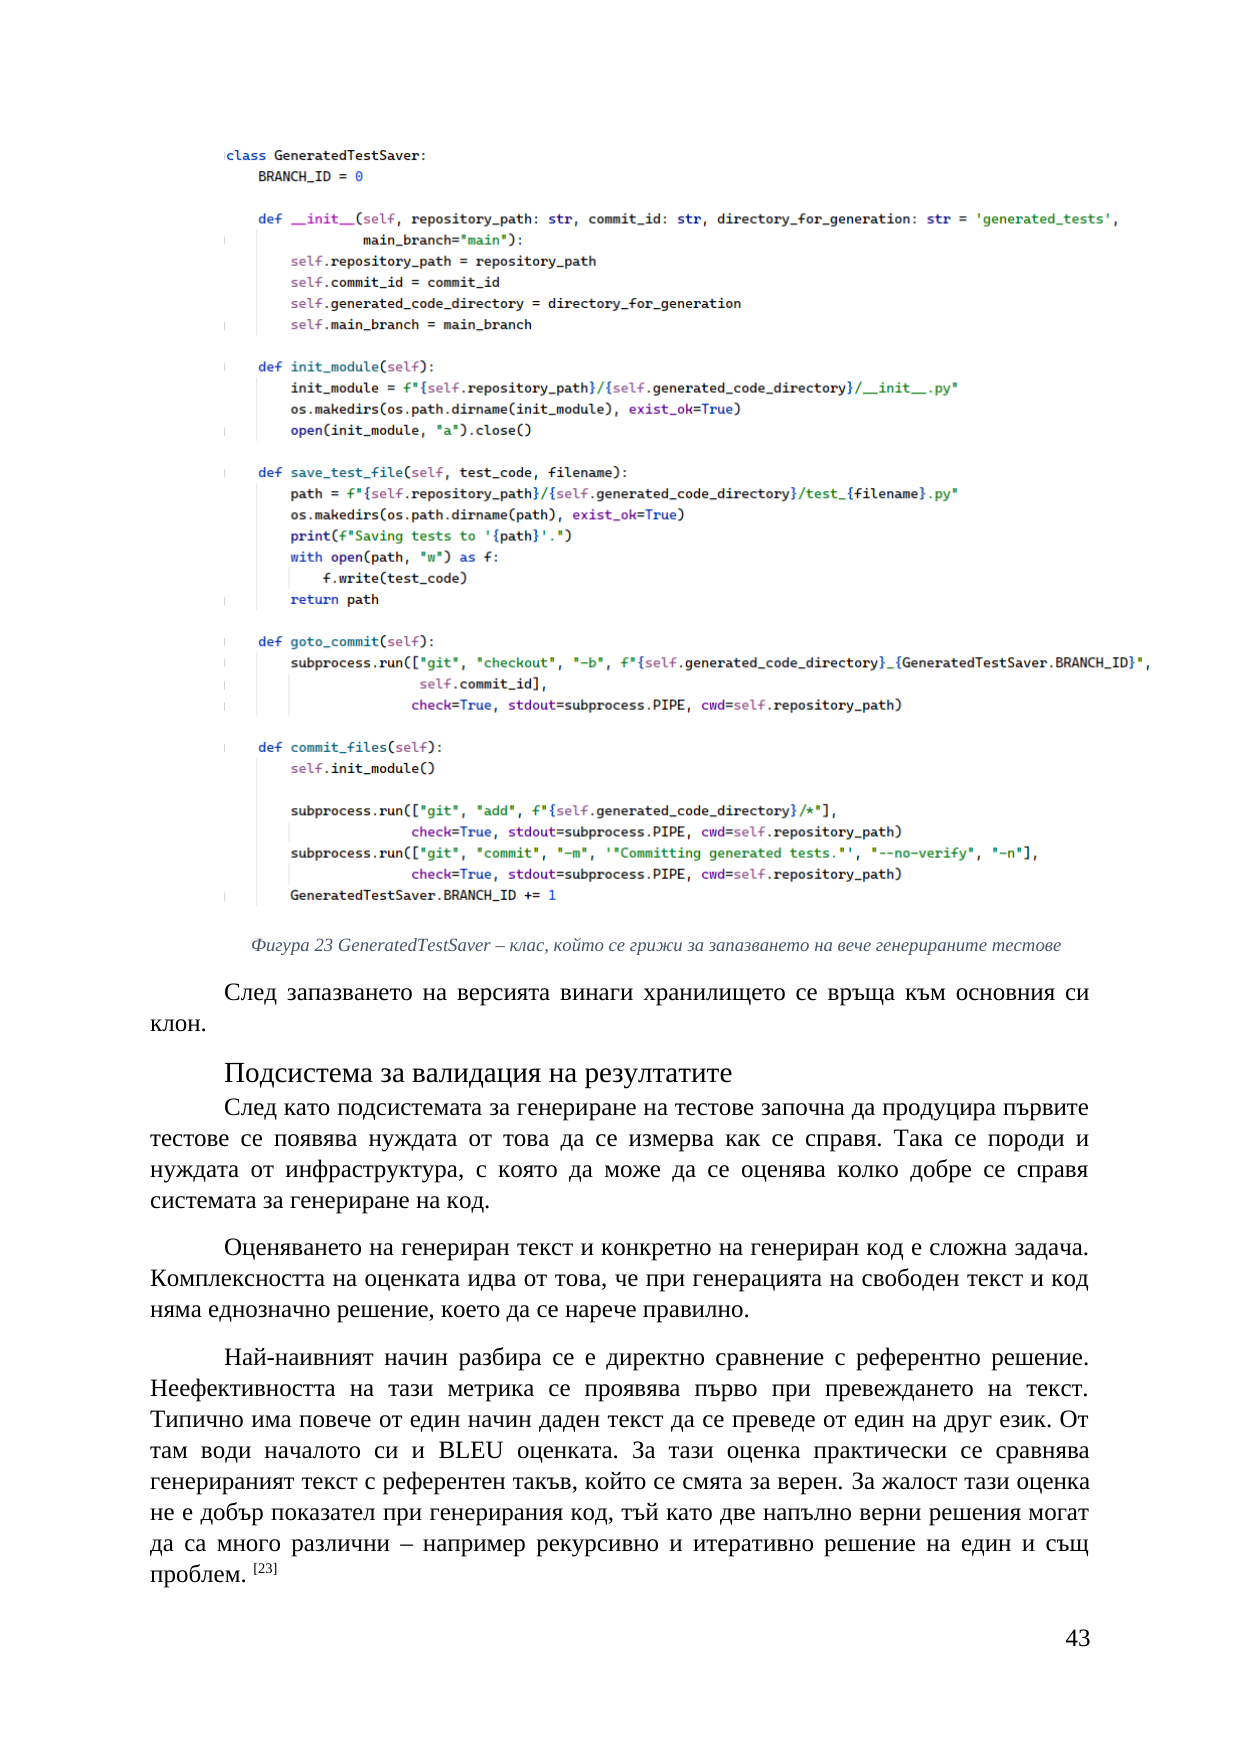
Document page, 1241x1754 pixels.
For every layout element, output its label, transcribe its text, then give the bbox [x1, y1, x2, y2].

text Най-наивният начин разбира се е директно сравнение с референтно решение. Неефективността на тази метрика се проявява първо при превеждането на текст. Типично има повече от един начин даден текст да се преведе от един на друг език. От там води началото си и BLEU оценката. За тази оценка практически се сравнява генерираният текст с референтен такъв, който се смята за верен. За жалост тази оценка не е добър показател при генерирания код, тъй като две напълно верни решения могат да са много различни – например рекурсивно и итеративно решение на един и същ проблем. [23] [150, 1342, 1090, 1588]
text След като подсистемата за генериране на тестове започна да продуцира първите тестове се появява нуждата от това да се измерва как се справя. Така се породи и нуждата от инфраструктура, с която да може да се оценява колко добре се справя системата за генериране на код. [150, 1092, 1090, 1213]
subtitle Подсистема за валидация на резултатите [150, 1056, 1090, 1089]
text Оценяването на генериран текст и конкретно на генериран код е сложна задача. Комплексността на оценката идва от това, че при генерацията на свободен текст и код няма еднозначно решение, което да се нарече правилно. [150, 1232, 1090, 1323]
text След запазването на версията винаги хранилището се връща към основния си клон. [150, 977, 1090, 1037]
picture [223, 150, 1164, 916]
